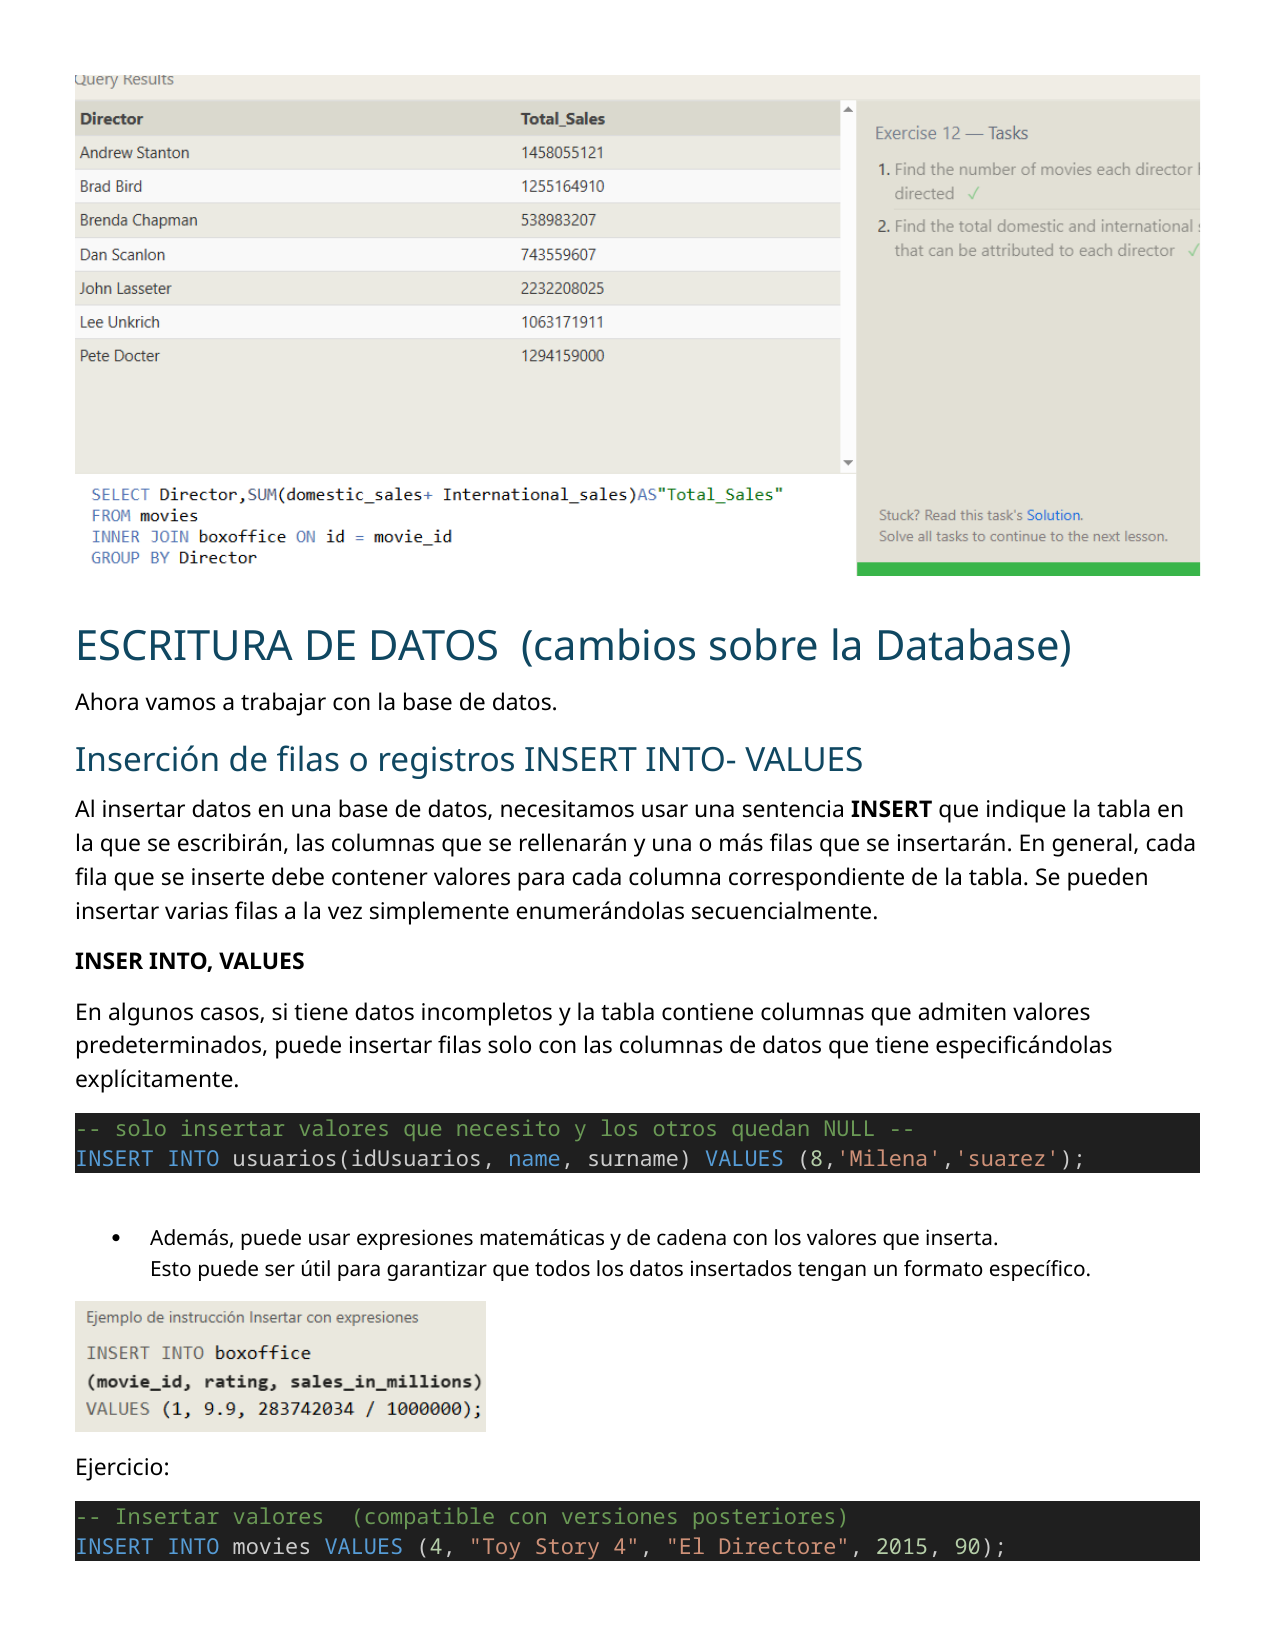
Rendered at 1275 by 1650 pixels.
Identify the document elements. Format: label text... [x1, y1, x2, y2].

subtitle Inserción de filas o registros INSERT INTO- VALUES [75, 736, 1200, 781]
subtitle ESCRITURA DE DATOS (cambios sobre la Database) [75, 616, 1200, 673]
text INSERT INTO usuarios(idUsuarios, name, surname) VALUES (8,'Milena','suarez'); [75, 1143, 1200, 1173]
text Ejercicio: [75, 1451, 1200, 1482]
list Además, puede usar expresiones matemáticas y de cadena con los valores que inserta. Esto puede ser útil para garantizar que todos los datos insertados tengan un formato específico. [112, 1223, 1200, 1282]
picture [75, 1301, 486, 1432]
text -- Insertar valores (compatible con versiones posteriores) [75, 1501, 1200, 1531]
text Al insertar datos en una base de datos, necesitamos usar una sentencia INSERT que indique la tabla en la que se escribirán, las columnas que se rellenarán y una o más filas que se insertarán. En general, cada fila que se inserte debe contener valores para cada columna correspondiente de la tabla. Se pueden insertar varias filas a la vez simplemente enumerándolas secuencialmente. [75, 793, 1200, 926]
text -- solo insertar valores que necesito y los otros quedan NULL -- [75, 1113, 1200, 1143]
text Ahora vamos a trabajar con la base de datos. [75, 686, 1200, 717]
text En algunos casos, si tiene datos incompletos y la tabla contiene columnas que admiten valores predeterminados, puede insertar filas solo con las columnas de datos que tiene especificándolas explícitamente. [75, 995, 1200, 1094]
text INSERT INTO movies VALUES (4, "Toy Story 4", "El Directore", 2015, 90); [75, 1531, 1200, 1561]
picture [75, 75, 1200, 576]
text INSER INTO, VALUES [75, 945, 1200, 976]
